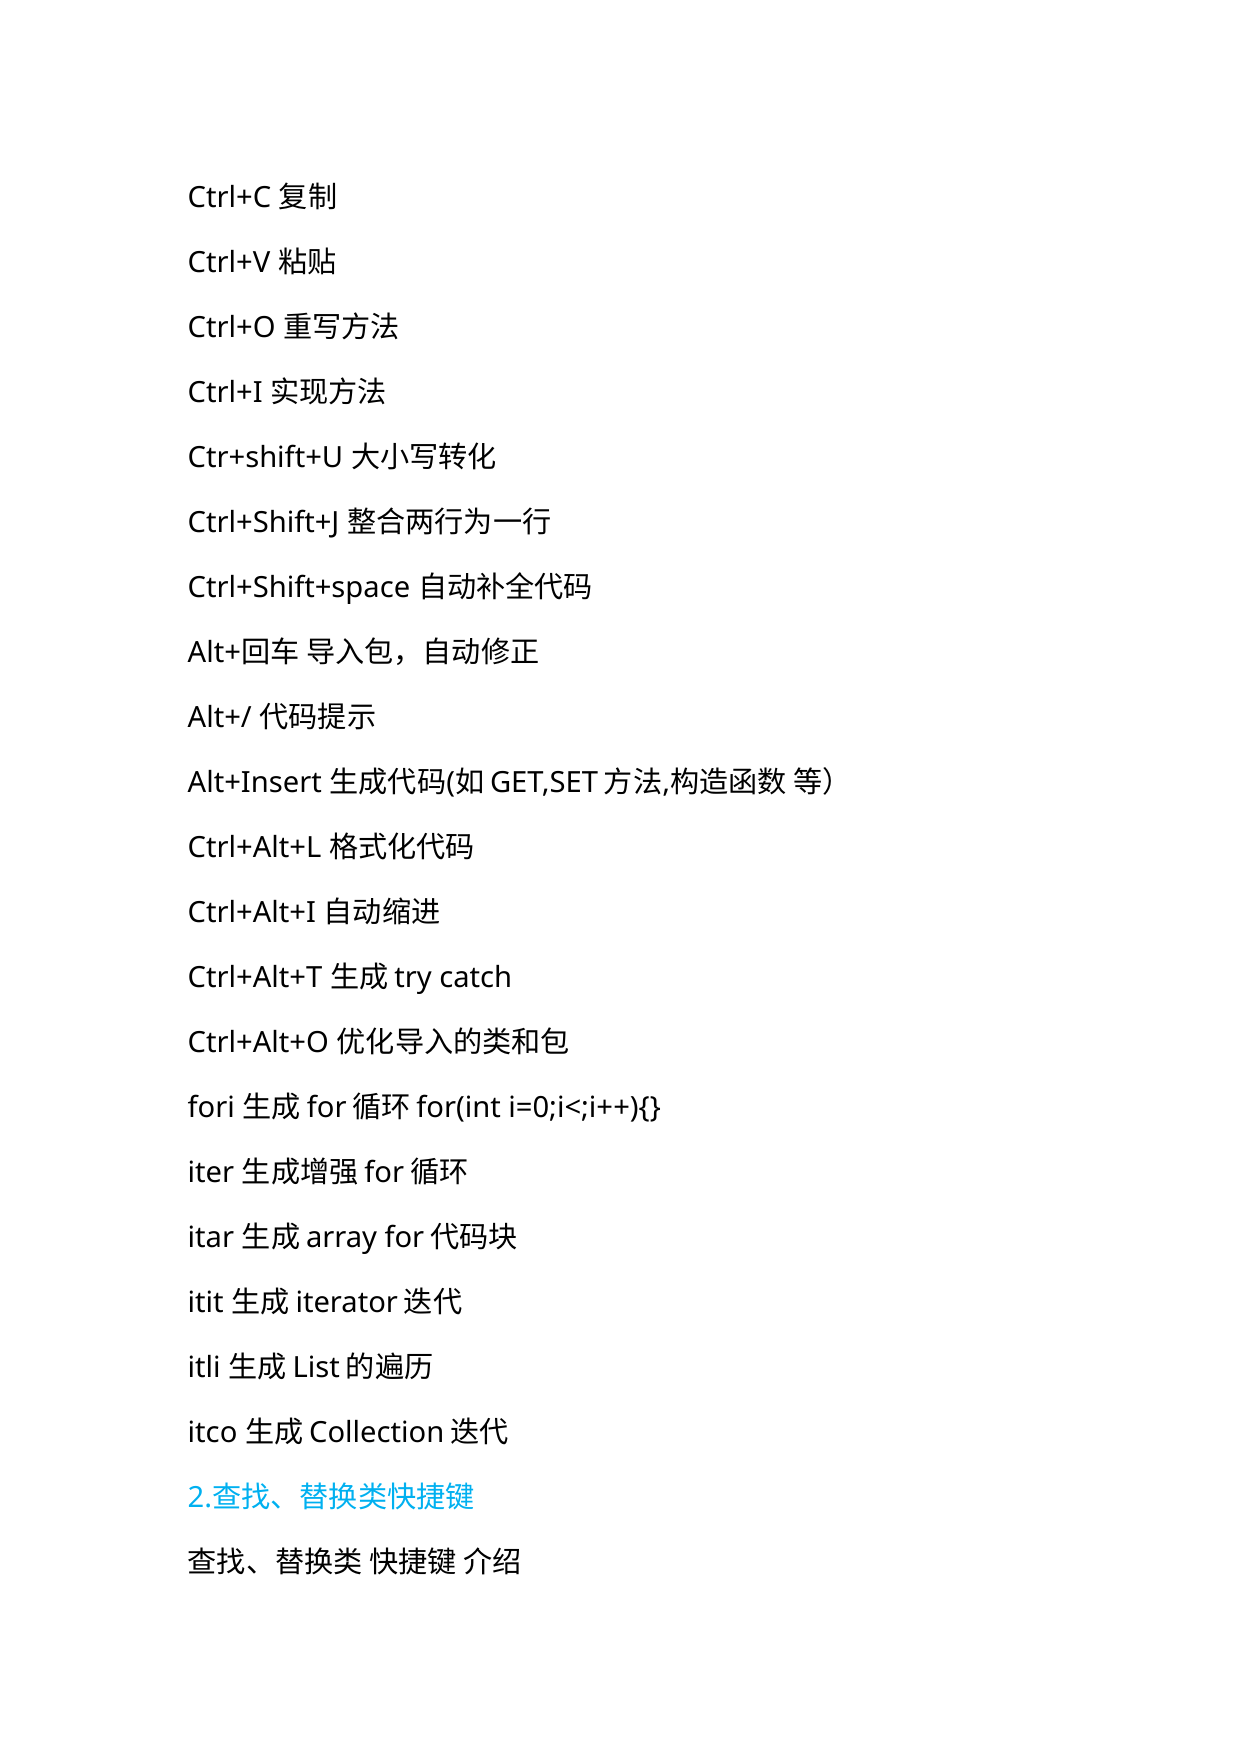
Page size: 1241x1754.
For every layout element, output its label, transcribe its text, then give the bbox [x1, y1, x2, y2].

list Ctrl+I 实现方法 [187, 357, 1053, 422]
list Ctrl+Shift+space 自动补全代码 [187, 552, 1053, 617]
list 查找、替换类 快捷键 介绍 [187, 1527, 1053, 1592]
list Alt+回车 导入包，自动修正 [187, 617, 1053, 682]
list Ctrl+O 重写方法 [187, 292, 1053, 357]
list Ctrl+V 粘贴 [187, 227, 1053, 292]
list Alt+Insert 生成代码(如GET,SET方法,构造函数 等） [187, 747, 1053, 812]
list Ctrl+Alt+O 优化导入的类和包 [187, 1007, 1053, 1072]
list itli 生成List的遍历 [187, 1332, 1053, 1397]
list itco 生成Collection迭代 [187, 1397, 1053, 1462]
list 2.查找、替换类快捷键 [187, 1462, 1053, 1527]
list itar 生成array for代码块 [187, 1202, 1053, 1267]
list fori 生成for循环for(int i=0;i<;i++){} [187, 1072, 1053, 1137]
list Ctrl+C 复制 [187, 162, 1053, 227]
list Ctrl+Alt+T 生成try catch [187, 942, 1053, 1007]
list itit 生成iterator迭代 [187, 1267, 1053, 1332]
list Ctrl+Shift+J 整合两行为一行 [187, 487, 1053, 552]
list Ctrl+Alt+I 自动缩进 [187, 877, 1053, 942]
list Ctrl+Alt+L 格式化代码 [187, 812, 1053, 877]
list Ctr+shift+U 大小写转化 [187, 422, 1053, 487]
list iter 生成增强for循环 [187, 1137, 1053, 1202]
list Alt+/ 代码提示 [187, 682, 1053, 747]
